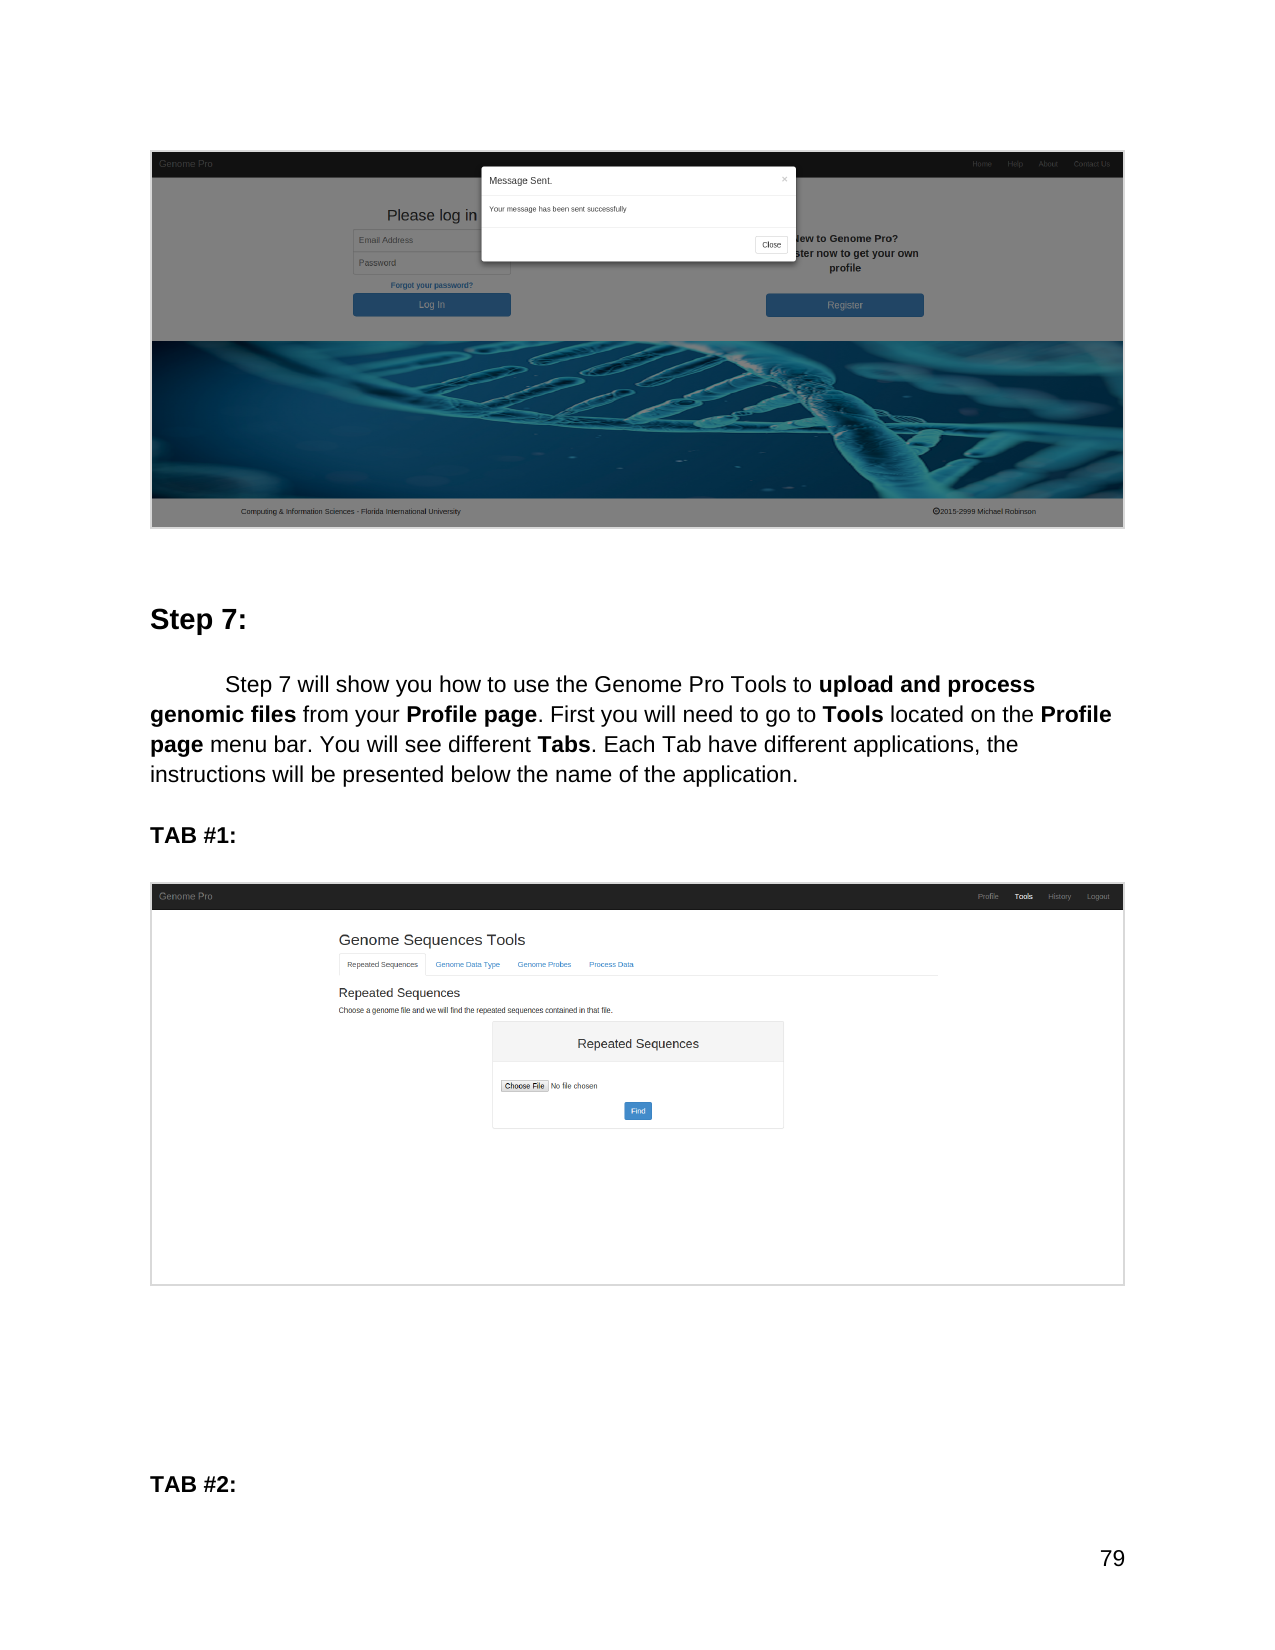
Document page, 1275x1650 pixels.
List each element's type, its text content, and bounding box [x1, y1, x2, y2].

text TAB #2: [150, 1471, 1125, 1498]
text Step 7: [150, 602, 1125, 635]
text Step 7 will show you how to use the Genome Pro Tools to upload and process genomic files from your Profile page. First you will need to go to Tools located on the Profile page menu bar. You will see different Tabs. Each Tab have different applications, the instructions will be presented below the name of the application. [150, 671, 1125, 787]
picture [152, 152, 1123, 527]
picture [1106, 485, 1119, 489]
picture [152, 884, 1123, 1284]
text TAB #1: [150, 822, 1125, 848]
picture [152, 441, 159, 456]
picture [182, 486, 197, 490]
